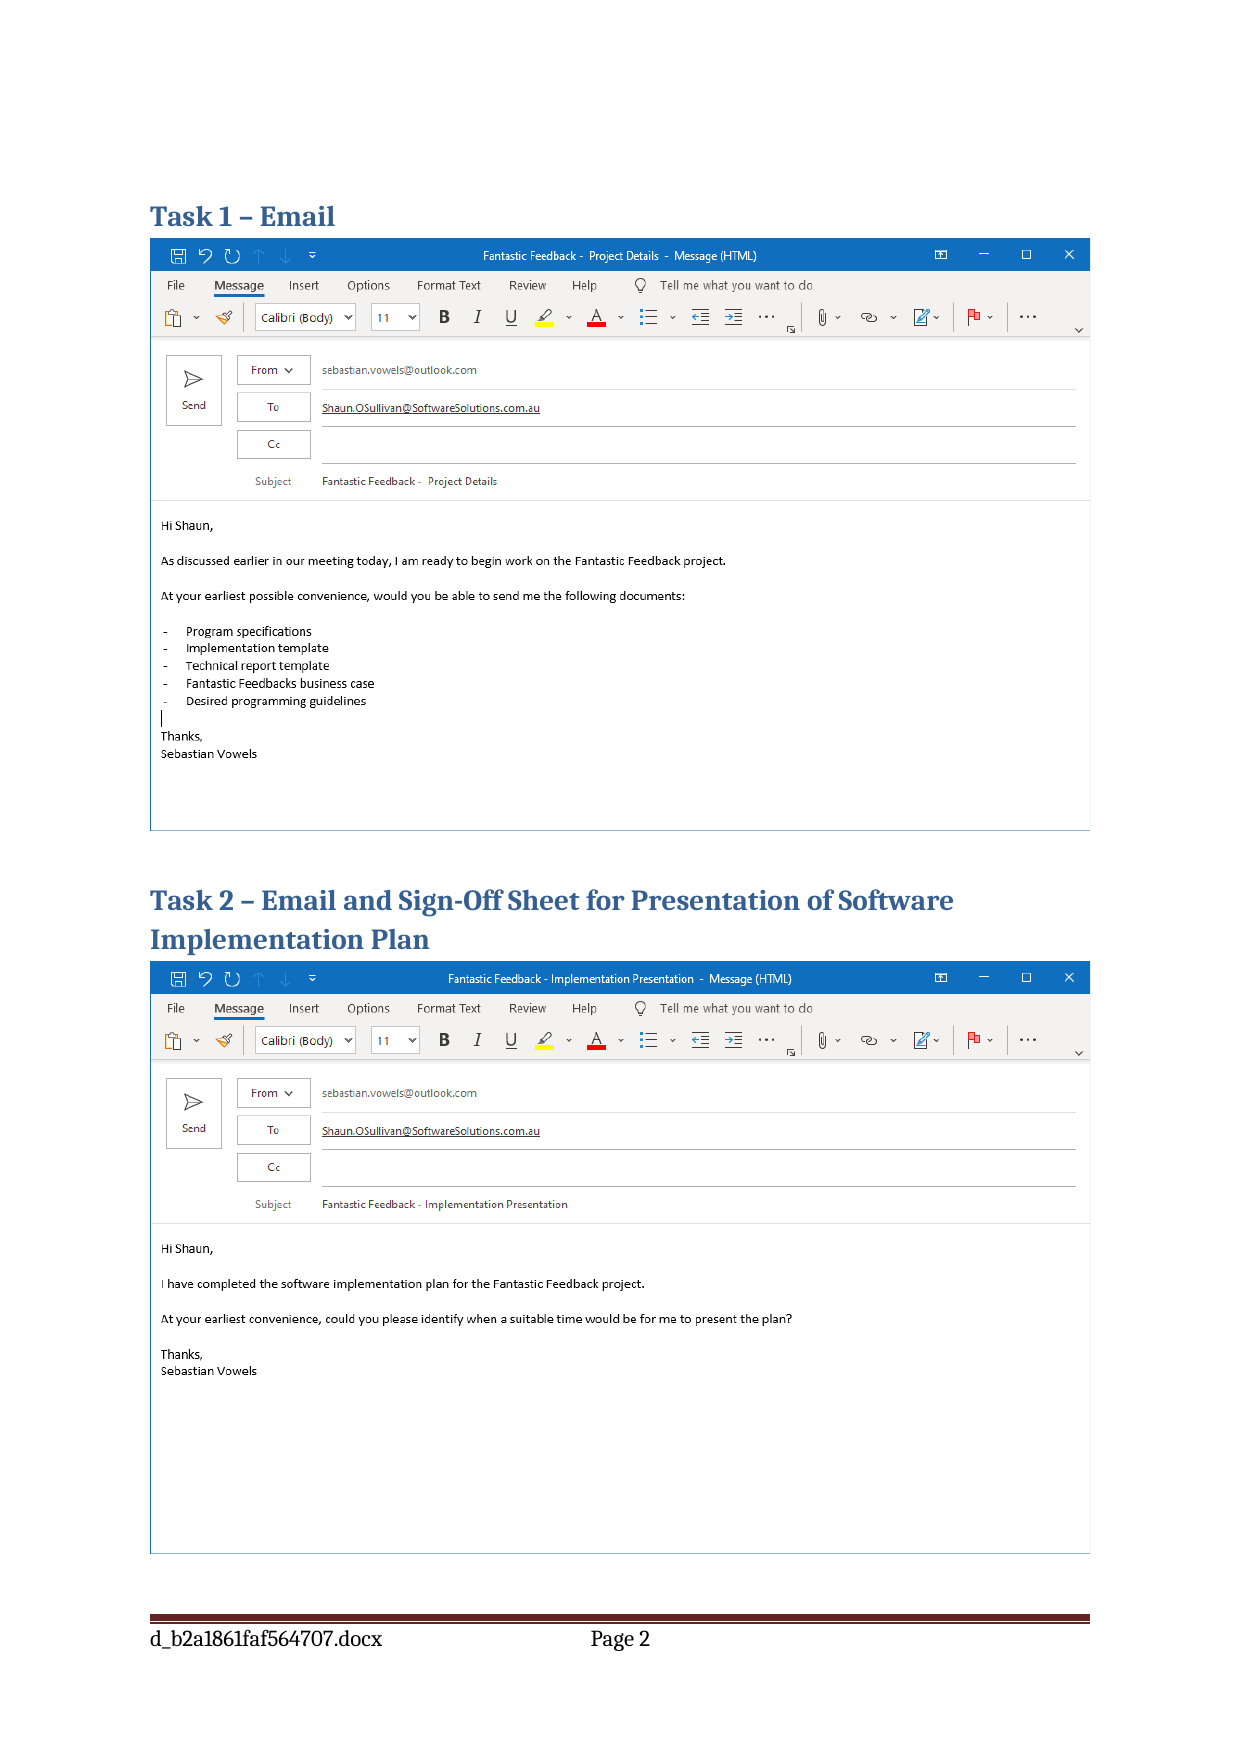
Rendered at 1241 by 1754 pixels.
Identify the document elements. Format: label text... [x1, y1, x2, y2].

picture [150, 238, 1091, 831]
subtitle Task 2 – Email and Sign-Off Sheet for Presentation of Software Implementation Plan [150, 884, 1090, 957]
picture [150, 961, 1091, 1554]
subtitle Task 1 – Email [150, 200, 1090, 233]
